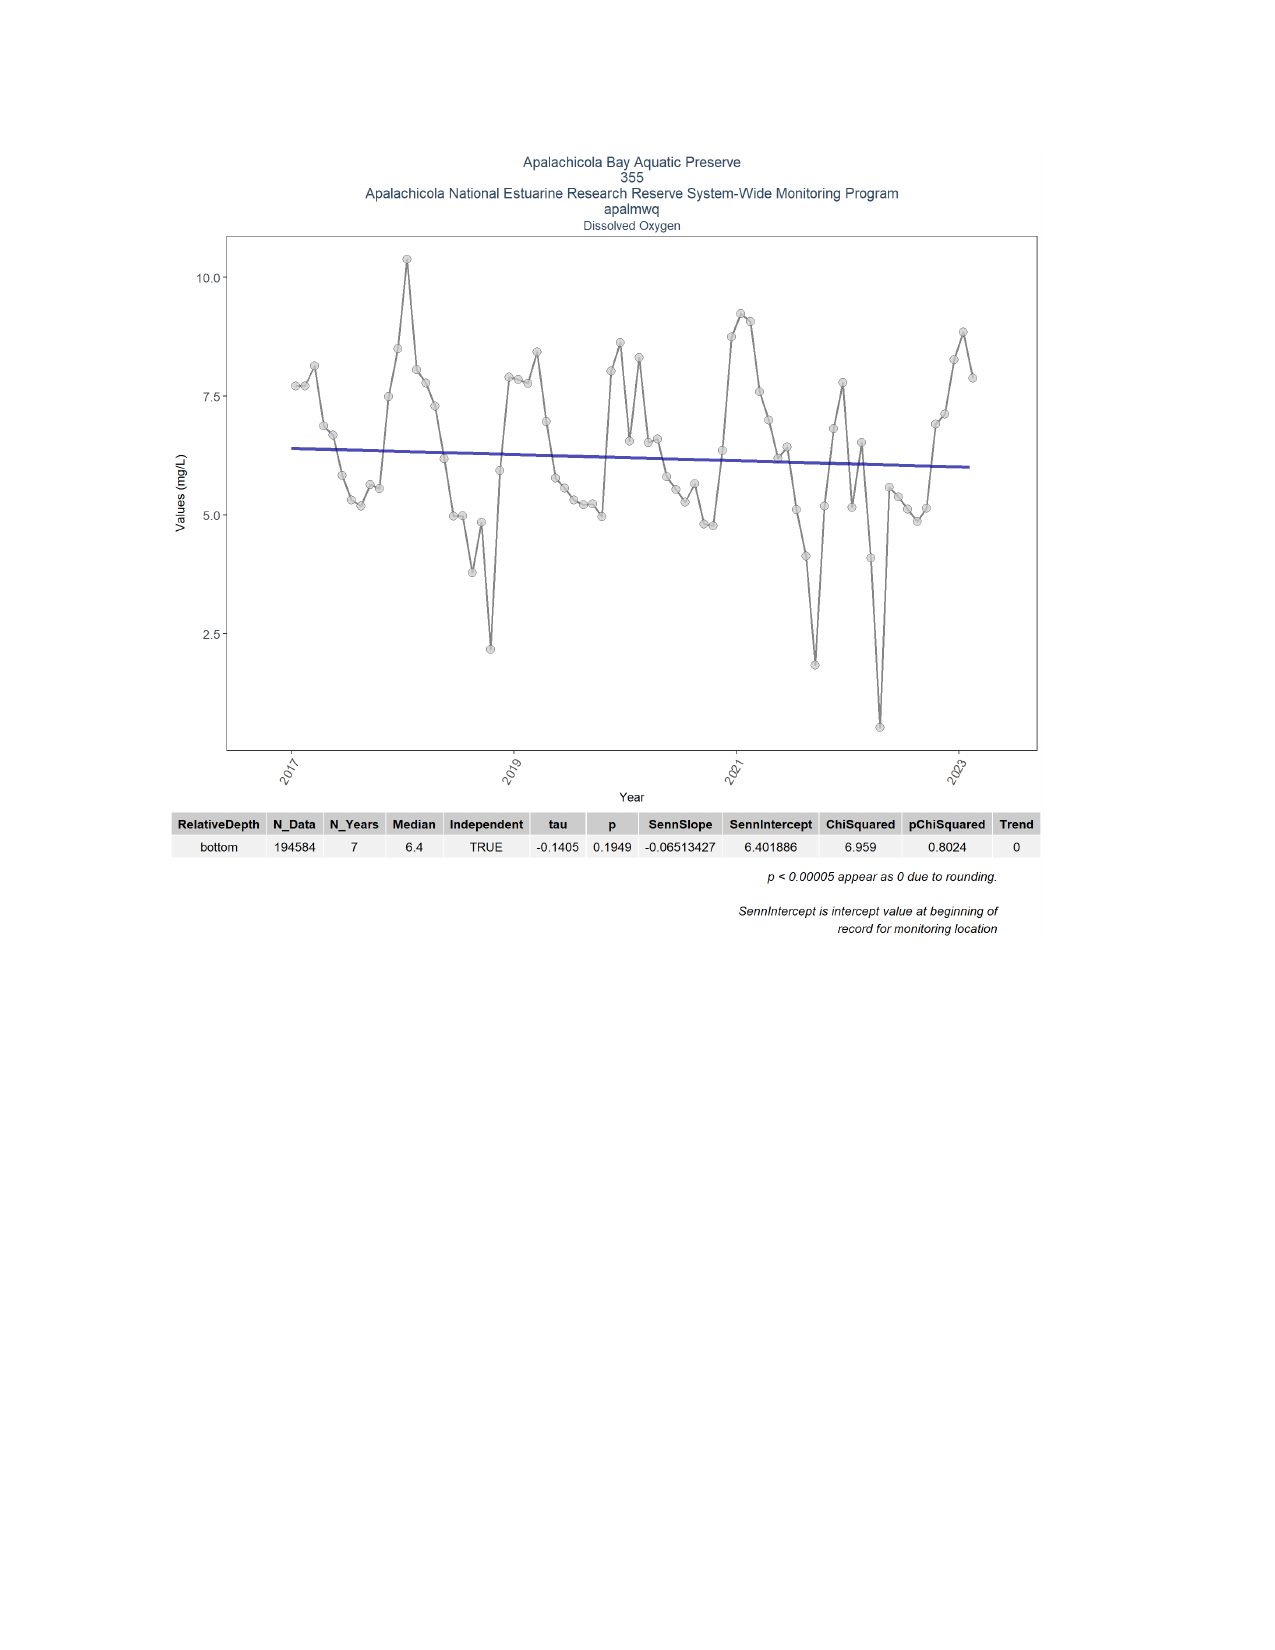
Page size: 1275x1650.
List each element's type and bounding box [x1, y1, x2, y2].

picture [168, 150, 1044, 938]
